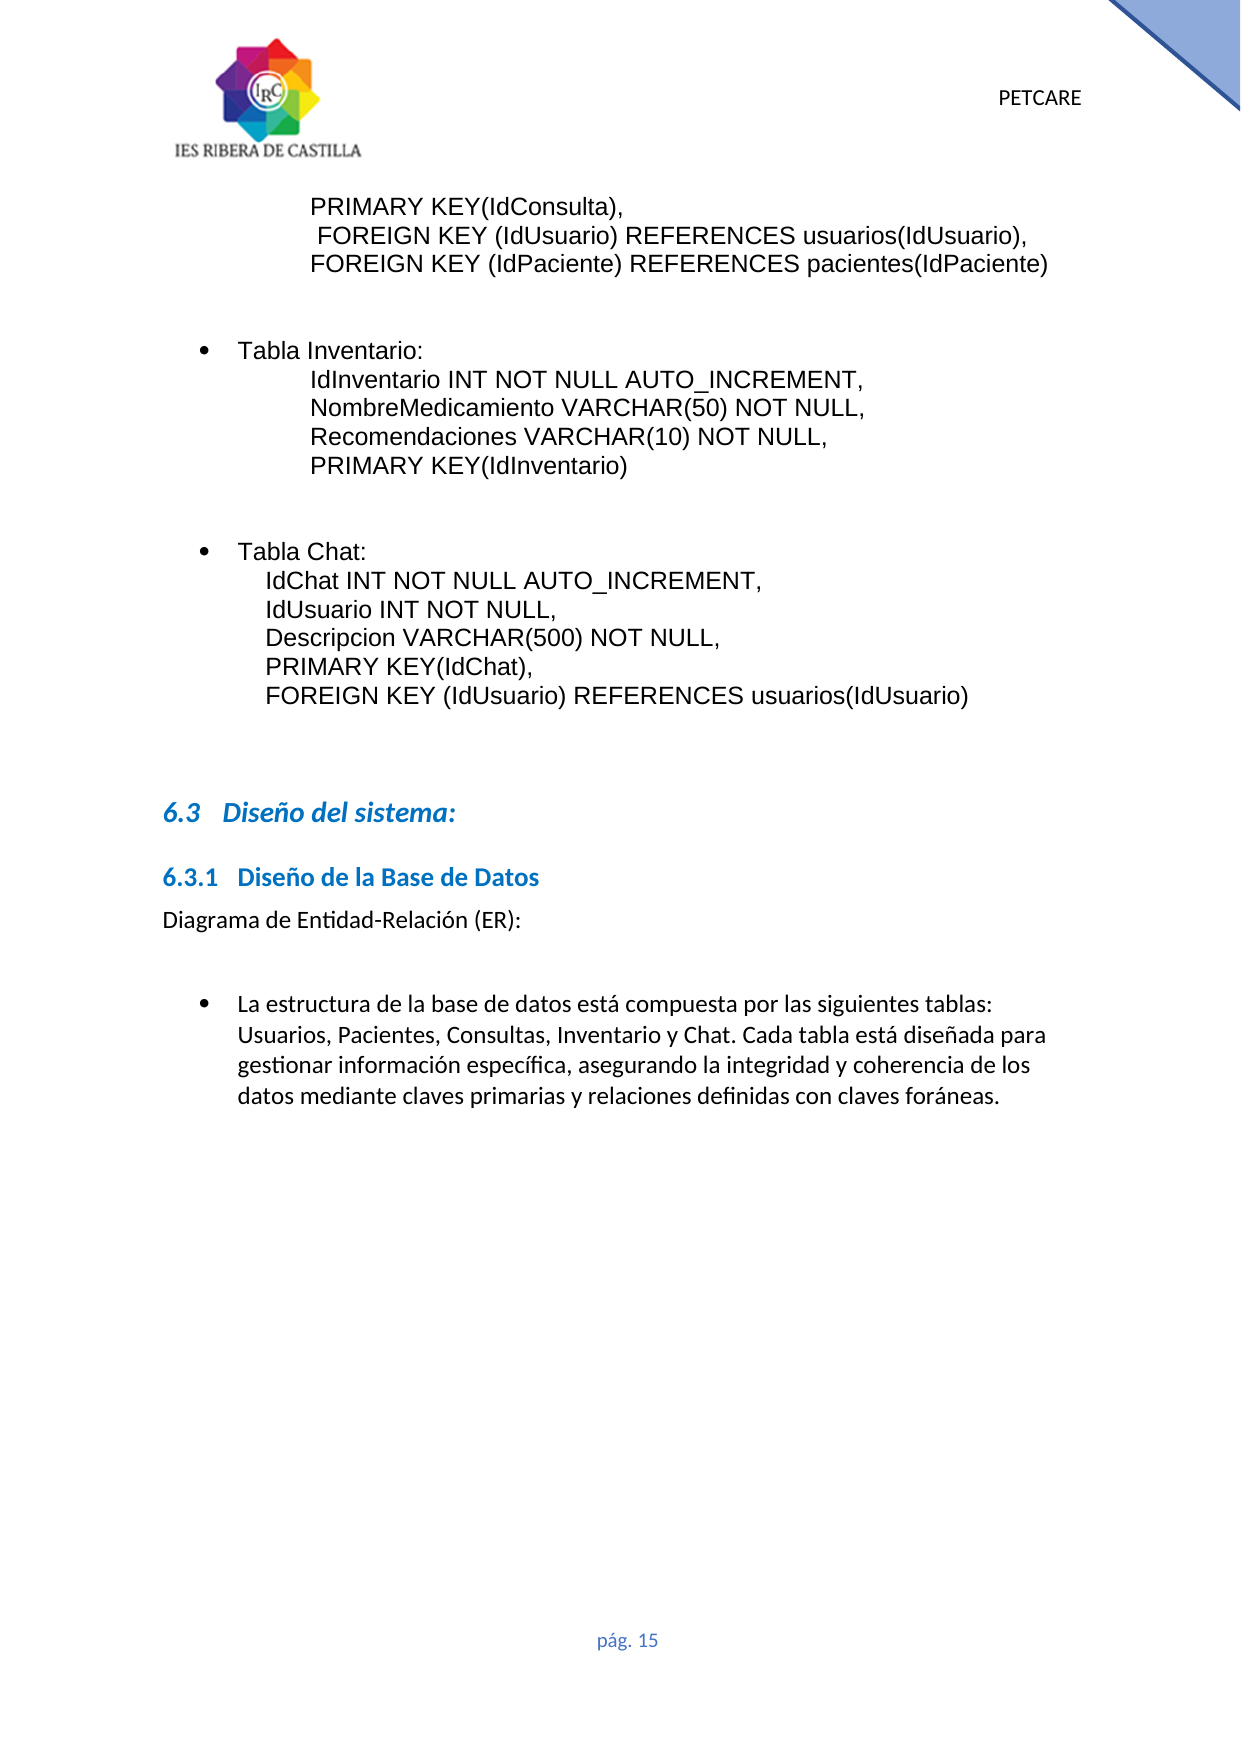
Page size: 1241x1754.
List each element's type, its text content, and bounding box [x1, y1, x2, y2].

list FOREIGN KEY (IdPaciente) REFERENCES pacientes(IdPaciente) [237, 249, 1093, 278]
list FOREIGN KEY (IdUsuario) REFERENCES usuarios(IdUsuario), [237, 221, 1093, 249]
list Descripcion VARCHAR(500) NOT NULL, [237, 623, 1093, 652]
list Recomendaciones VARCHAR(10) NOT NULL, [237, 422, 1093, 451]
list PRIMARY KEY(IdChat), [237, 652, 1093, 681]
list PRIMARY KEY(IdInventario) [237, 451, 1093, 479]
subtitle Diseño del sistema: [162, 794, 1093, 829]
list PRIMARY KEY(IdConsulta), [237, 192, 1093, 221]
list NombreMedicamiento VARCHAR(50) NOT NULL, [237, 393, 1093, 422]
list Tabla Inventario: [200, 336, 1093, 364]
list IdInventario INT NOT NULL AUTO_INCREMENT, [237, 364, 1093, 393]
subtitle Diseño de la Base de Datos [162, 860, 1093, 893]
list IdChat INT NOT NULL AUTO_INCREMENT, [237, 566, 1093, 595]
list IdUsuario INT NOT NULL, [237, 595, 1093, 623]
picture [173, 29, 366, 164]
list La estructura de la base de datos está compuesta por las siguientes tablas: Usuarios, Pacientes, Consultas, Inventario y Chat. Cada tabla está diseñada para gestionar información específica, asegurando la integridad y coherencia de los datos mediante claves primarias y relaciones definidas con claves foráneas. [200, 989, 1093, 1111]
list Tabla Chat: [200, 537, 1093, 566]
list FOREIGN KEY (IdUsuario) REFERENCES usuarios(IdUsuario) [237, 681, 1093, 710]
text Diagrama de Entidad-Relación (ER): [162, 904, 1093, 934]
